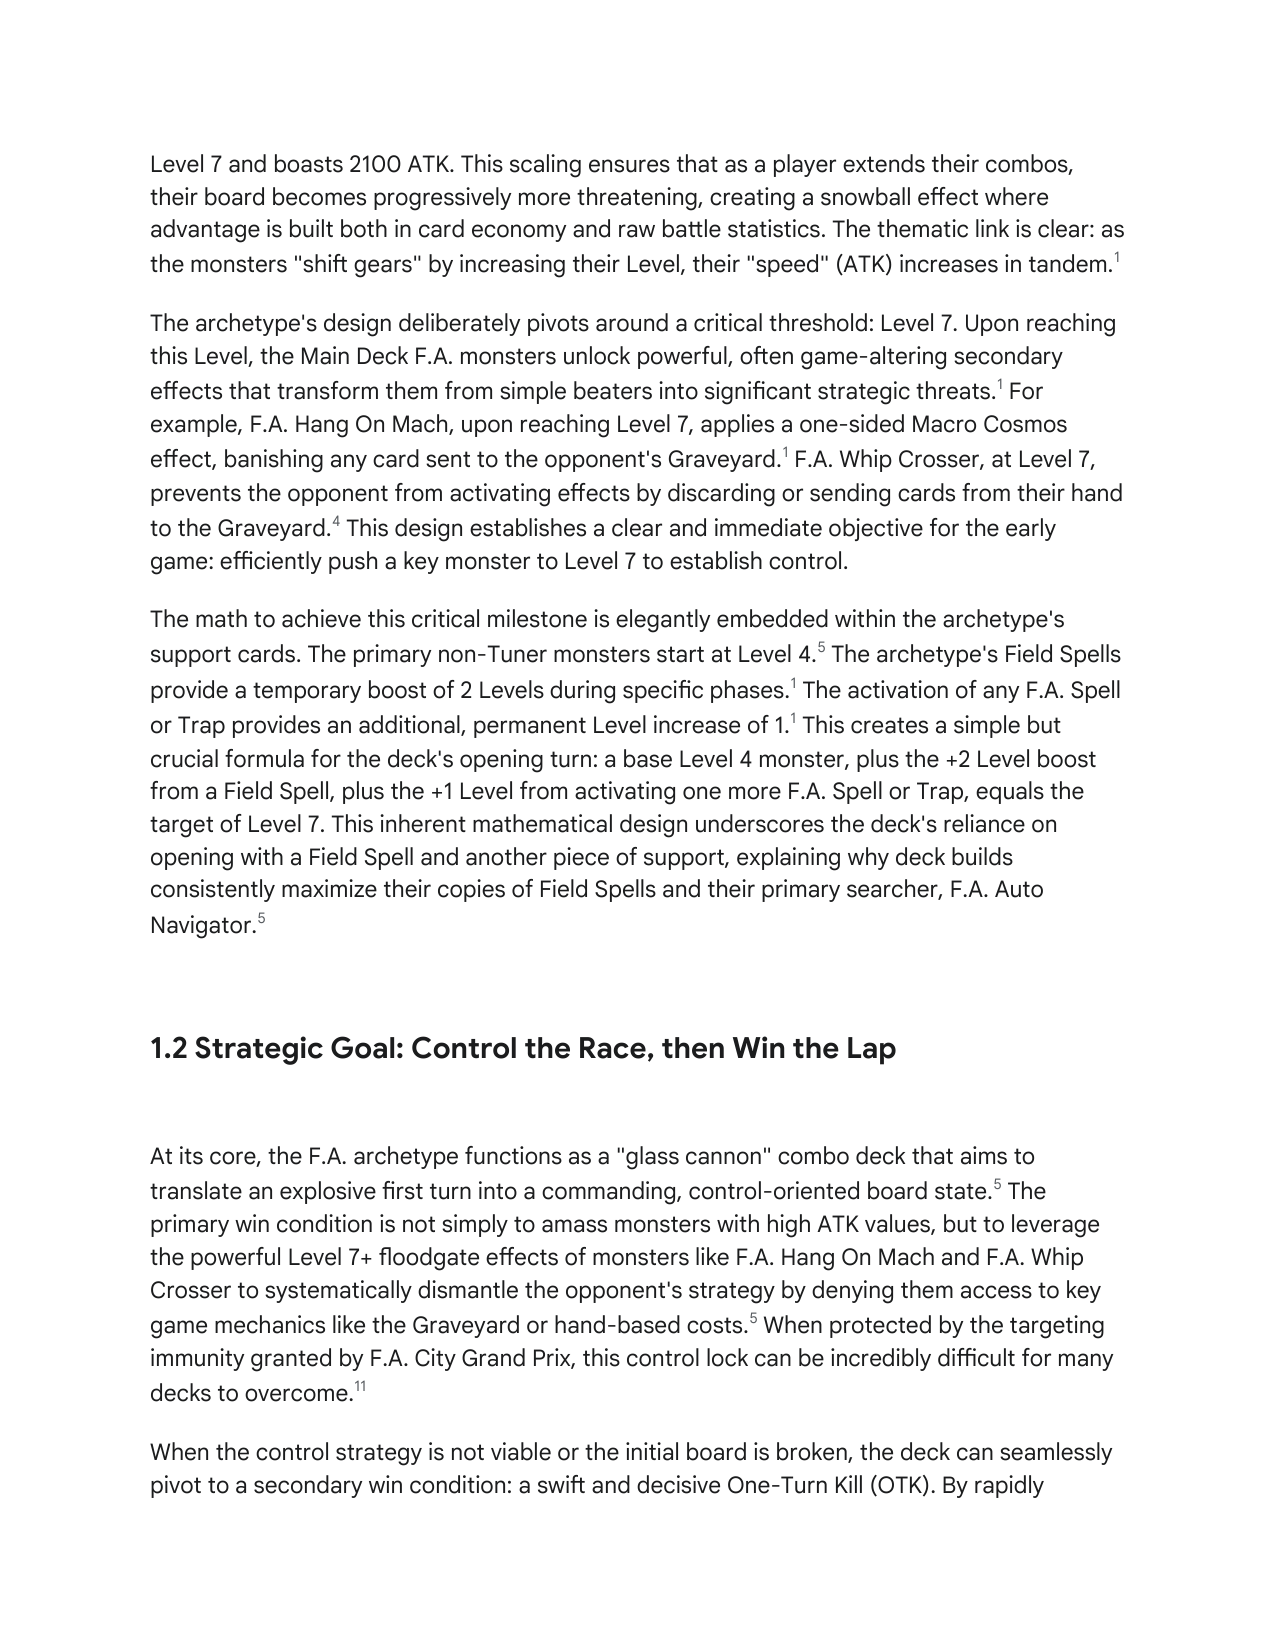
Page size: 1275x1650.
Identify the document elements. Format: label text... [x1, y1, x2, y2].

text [150, 150, 1125, 280]
text At its core, the F.A. archetype functions as a "glass cannon" combo deck that aims to translate an explosive first turn into a commanding, control-oriented board state.5 The primary win condition is not simply to amass monsters with high ATK values, but to leverage the powerful Level 7+ floodgate effects of monsters like F.A. Hang On Mach and F.A. Whip Crosser to systematically dismantle the opponent's strategy by denying them access to key game mechanics like the Graveyard or hand-based costs.5 When protected by the targeting immunity granted by F.A. City Grand Prix, this control lock can be incredibly difficult for many decks to overcome.11 [150, 1142, 1125, 1409]
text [150, 1438, 1125, 1500]
text The math to achieve this critical milestone is elegantly embedded within the archetype's support cards. The primary non-Tuner monsters start at Level 4.5 The archetype's Field Spells provide a temporary boost of 2 Levels during specific phases.1 The activation of any F.A. Spell or Trap provides an additional, permanent Level increase of 1.1 This creates a simple but crucial formula for the deck's opening turn: a base Level 4 monster, plus the +2 Level boost from a Field Spell, plus the +1 Level from activating one more F.A. Spell or Trap, equals the target of Level 7. This inherent mathematical design underscores the deck's reliance on opening with a Field Spell and another piece of support, explaining why deck builds consistently maximize their copies of Field Spells and their primary searcher, F.A. Auto Navigator.5 [150, 605, 1125, 940]
text The archetype's design deliberately pivots around a critical threshold: Level 7. Upon reaching this Level, the Main Deck F.A. monsters unlock powerful, often game-altering secondary effects that transform them from simple beaters into significant strategic threats.1 For example, F.A. Hang On Mach, upon reaching Level 7, applies a one-sided Macro Cosmos effect, banishing any card sent to the opponent's Graveyard.1 F.A. Whip Crosser, at Level 7, prevents the opponent from activating effects by discarding or sending cards from their hand to the Graveyard.4 This design establishes a clear and immediate objective for the early game: efficiently push a key monster to Level 7 to establish control. [150, 309, 1125, 576]
subtitle 1.2 Strategic Goal: Control the Race, then Win the Lap [150, 1030, 1125, 1067]
